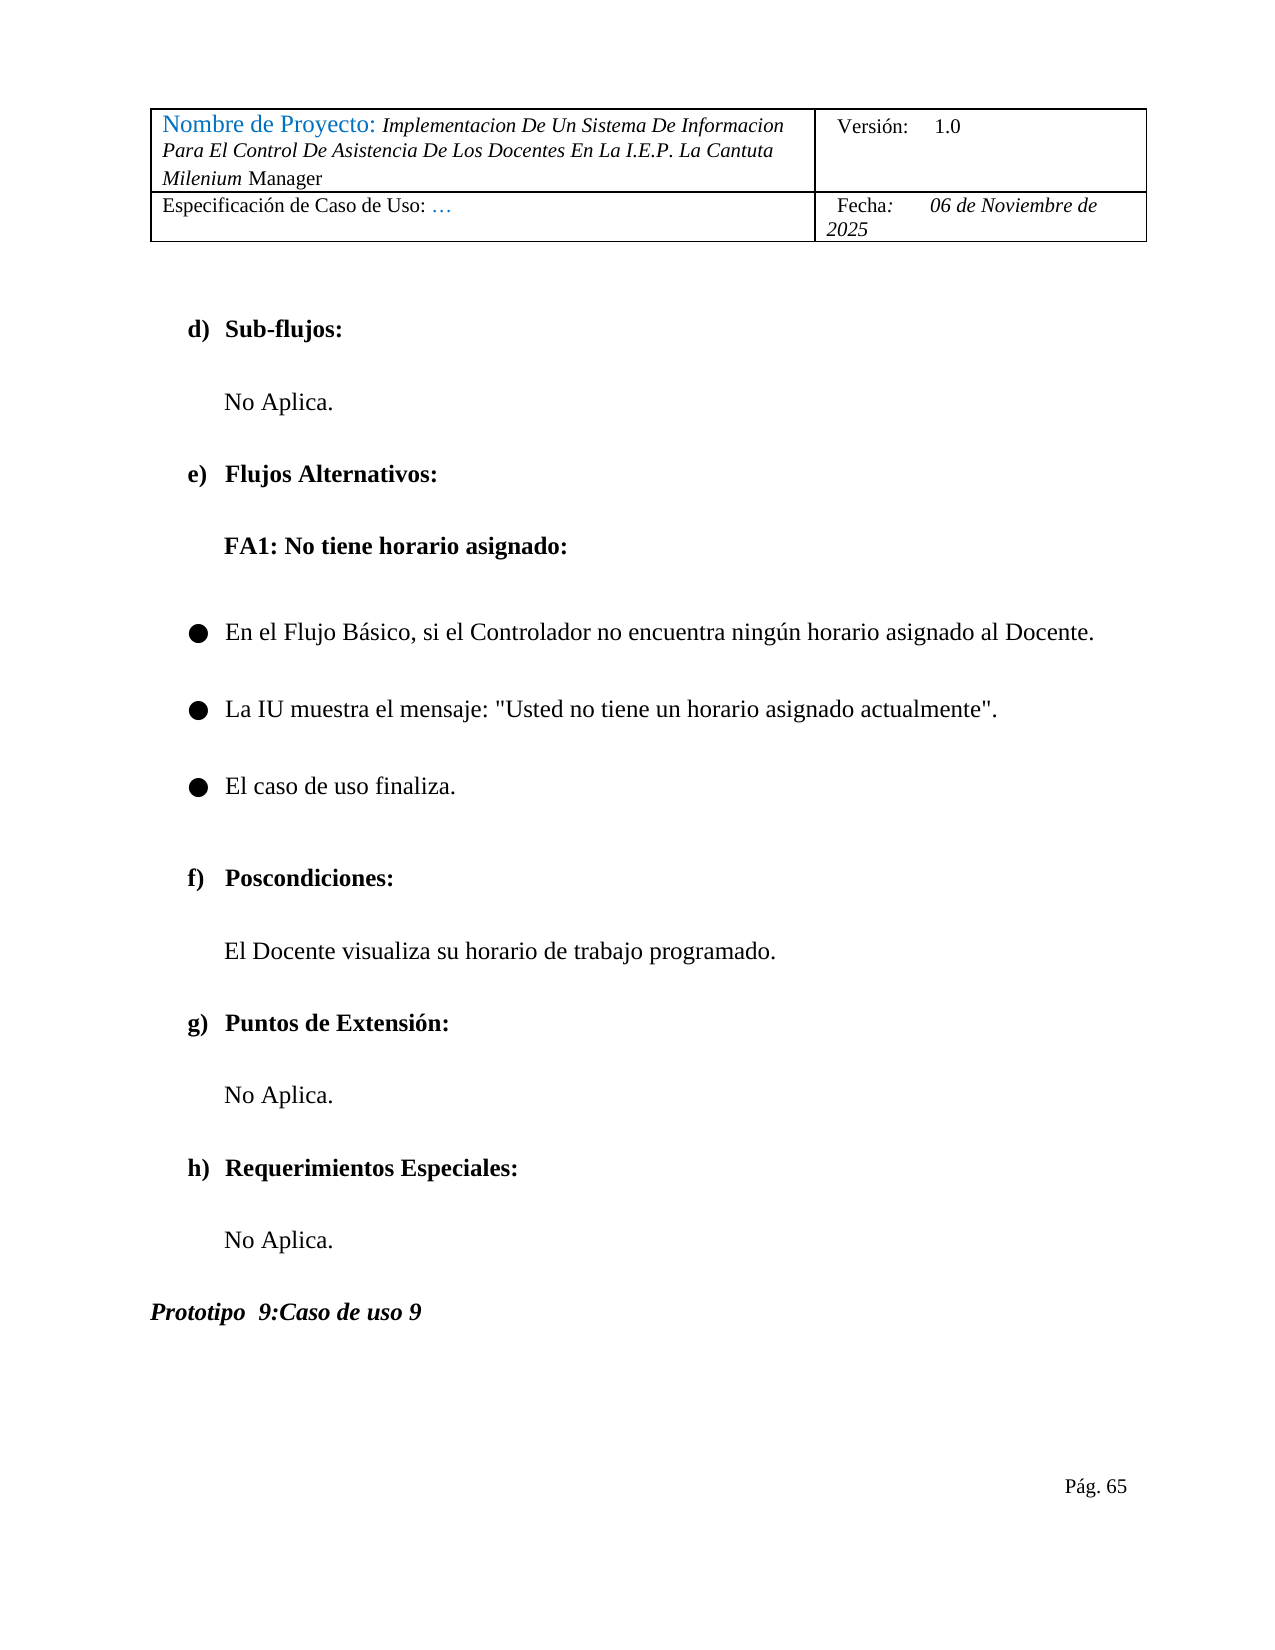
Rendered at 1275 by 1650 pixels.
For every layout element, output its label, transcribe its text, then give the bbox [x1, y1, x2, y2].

subtitle Requerimientos Especiales: [187, 1153, 1125, 1181]
text No Aplica. [224, 387, 1125, 416]
subtitle Flujos Alternativos: [187, 459, 1125, 488]
list La IU muestra el mensaje: "Usted no tiene un horario asignado actualmente". [187, 681, 1125, 732]
text El Docente visualiza su horario de trabajo programado. [224, 936, 1125, 964]
text FA1: No tiene horario asignado: [224, 531, 1125, 560]
subtitle Poscondiciones: [187, 863, 1125, 892]
list El caso de uso finaliza. [187, 757, 1125, 809]
subtitle Sub-flujos: [187, 314, 1125, 343]
list En el Flujo Básico, si el Controlador no encuentra ningún horario asignado al Docente. [187, 604, 1125, 655]
text No Aplica. [224, 1080, 1125, 1109]
text Prototipo 9:Caso de uso 9 [150, 1297, 1125, 1326]
subtitle Puntos de Extensión: [187, 1008, 1125, 1037]
text No Aplica. [224, 1225, 1125, 1254]
